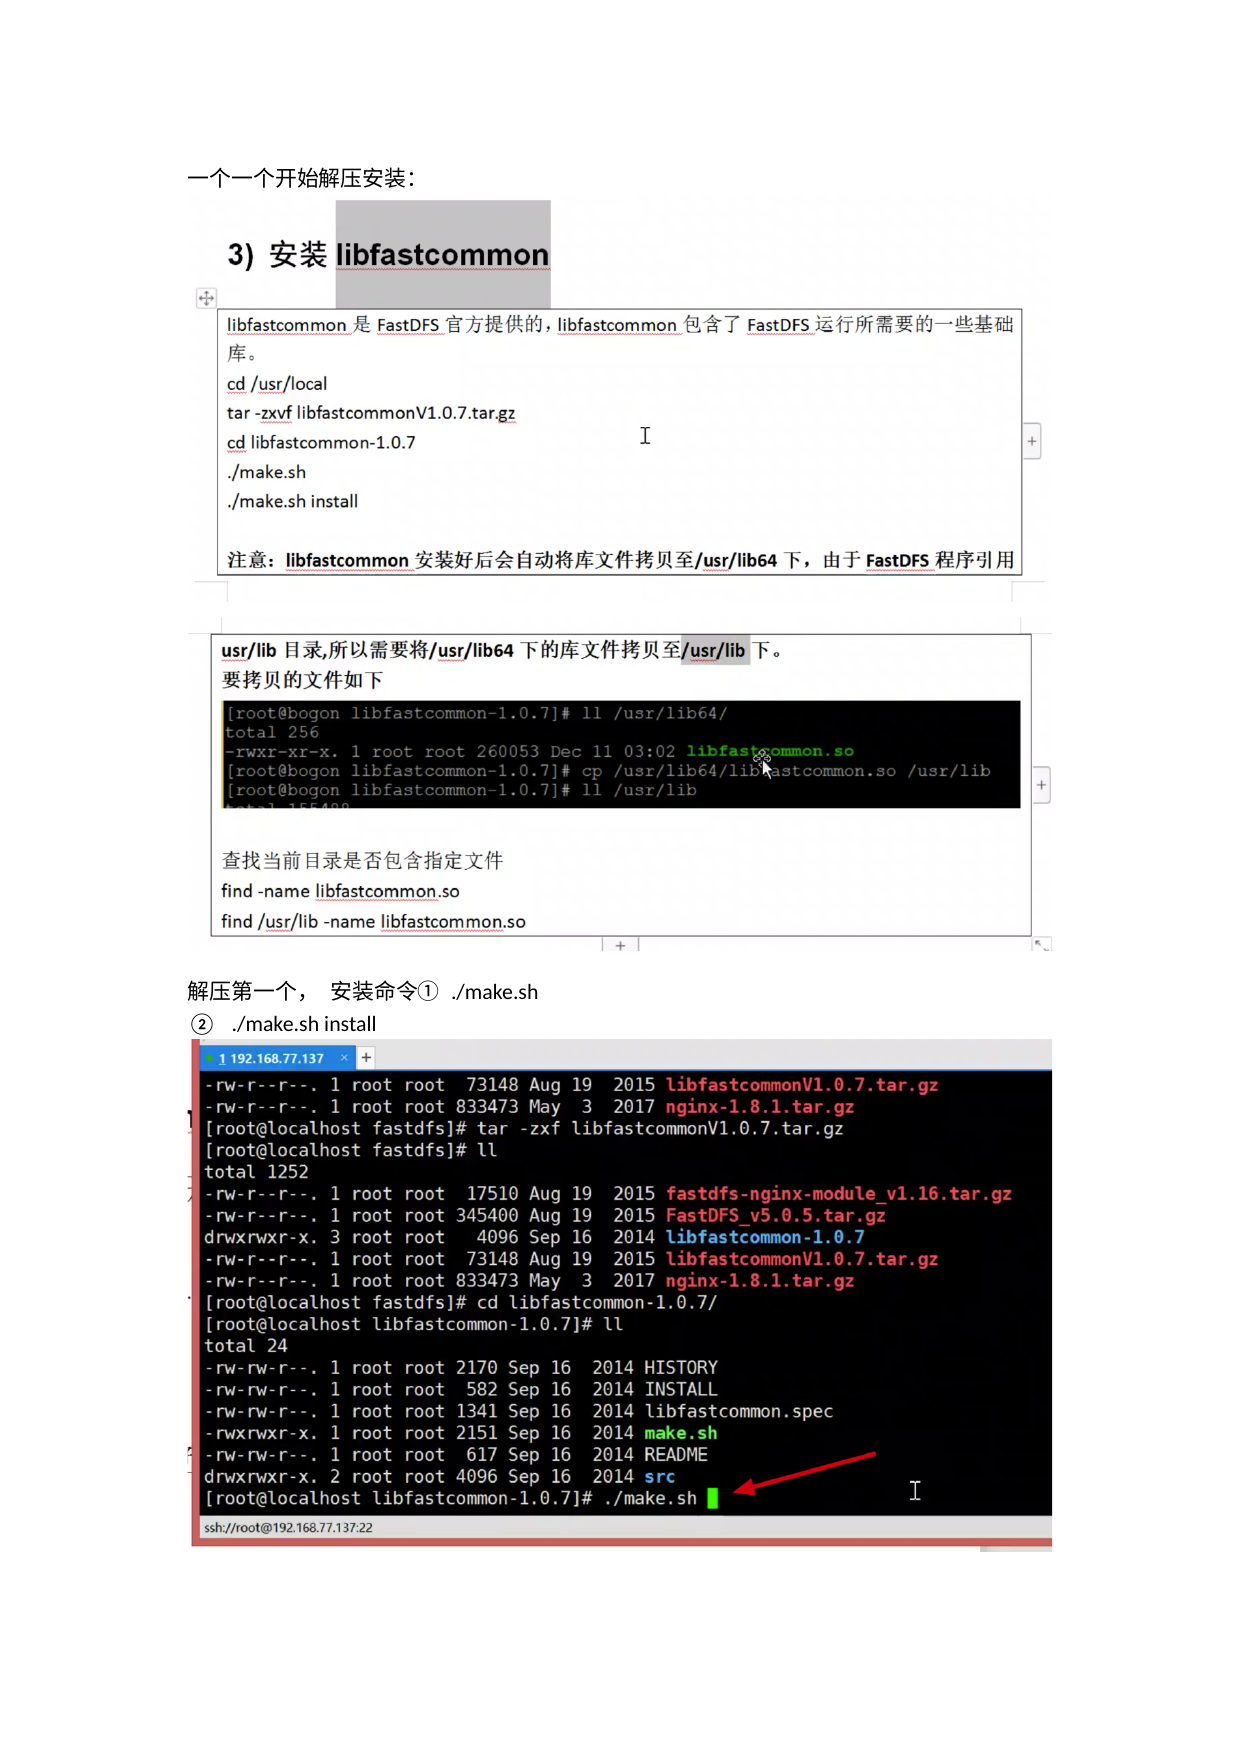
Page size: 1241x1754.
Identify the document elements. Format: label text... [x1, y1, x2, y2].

picture [187, 617, 1053, 951]
picture [187, 1039, 1053, 1552]
text 解压第一个， 安装命令① ./make.sh [187, 974, 1053, 1007]
text 一个一个开始解压安装： [187, 162, 1053, 194]
picture [187, 194, 1053, 602]
text ② ./make.sh install [187, 1007, 1053, 1039]
